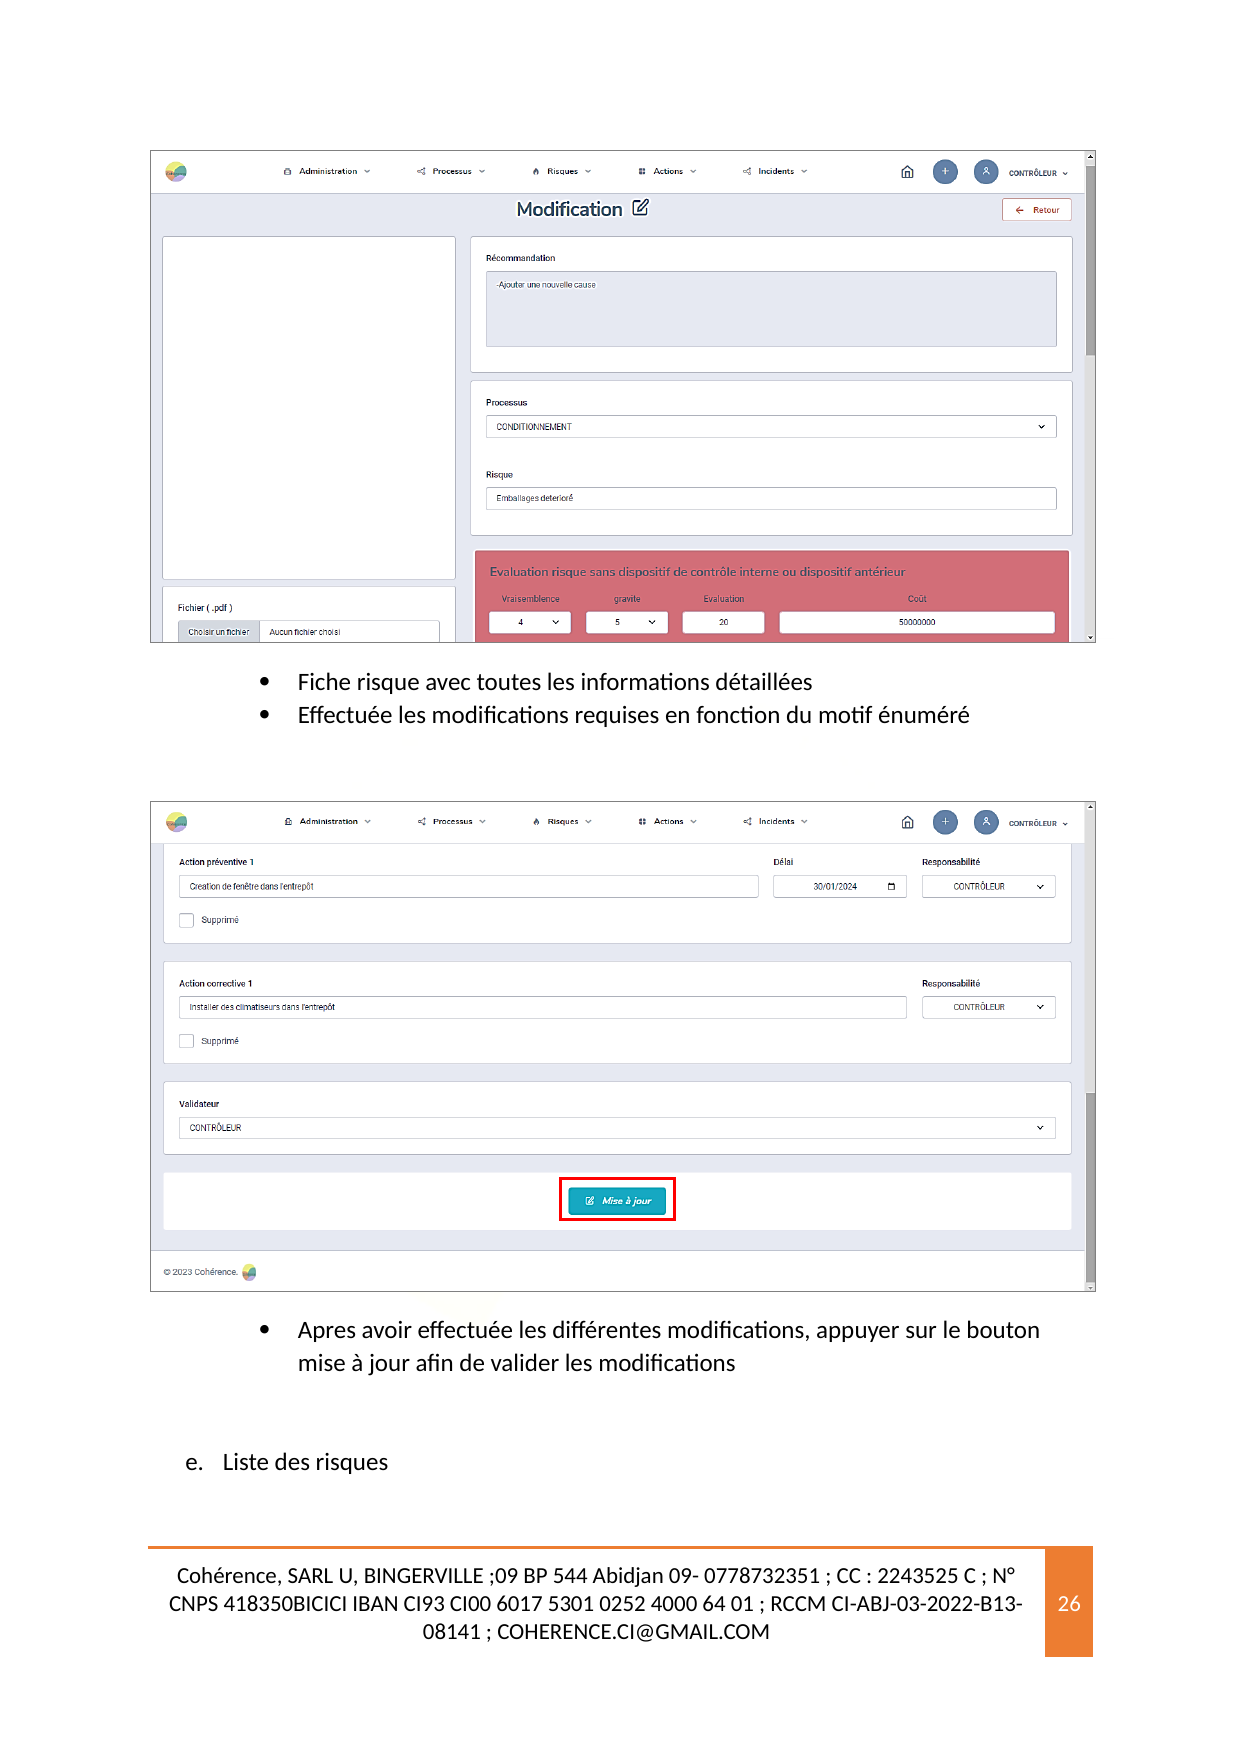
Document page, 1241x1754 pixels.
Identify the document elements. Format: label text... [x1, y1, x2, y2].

list Liste des risques [185, 1446, 1093, 1477]
picture [151, 802, 1095, 1291]
list Fiche risque avec toutes les informations détaillées [260, 667, 1093, 697]
list Effectuée les modifications requises en fonction du motif énuméré [260, 699, 1093, 730]
list Apres avoir effectuée les différentes modifications, appuyer sur le bouton mise à jour afin de valider les modifications [260, 1314, 1093, 1378]
picture [151, 151, 1095, 642]
